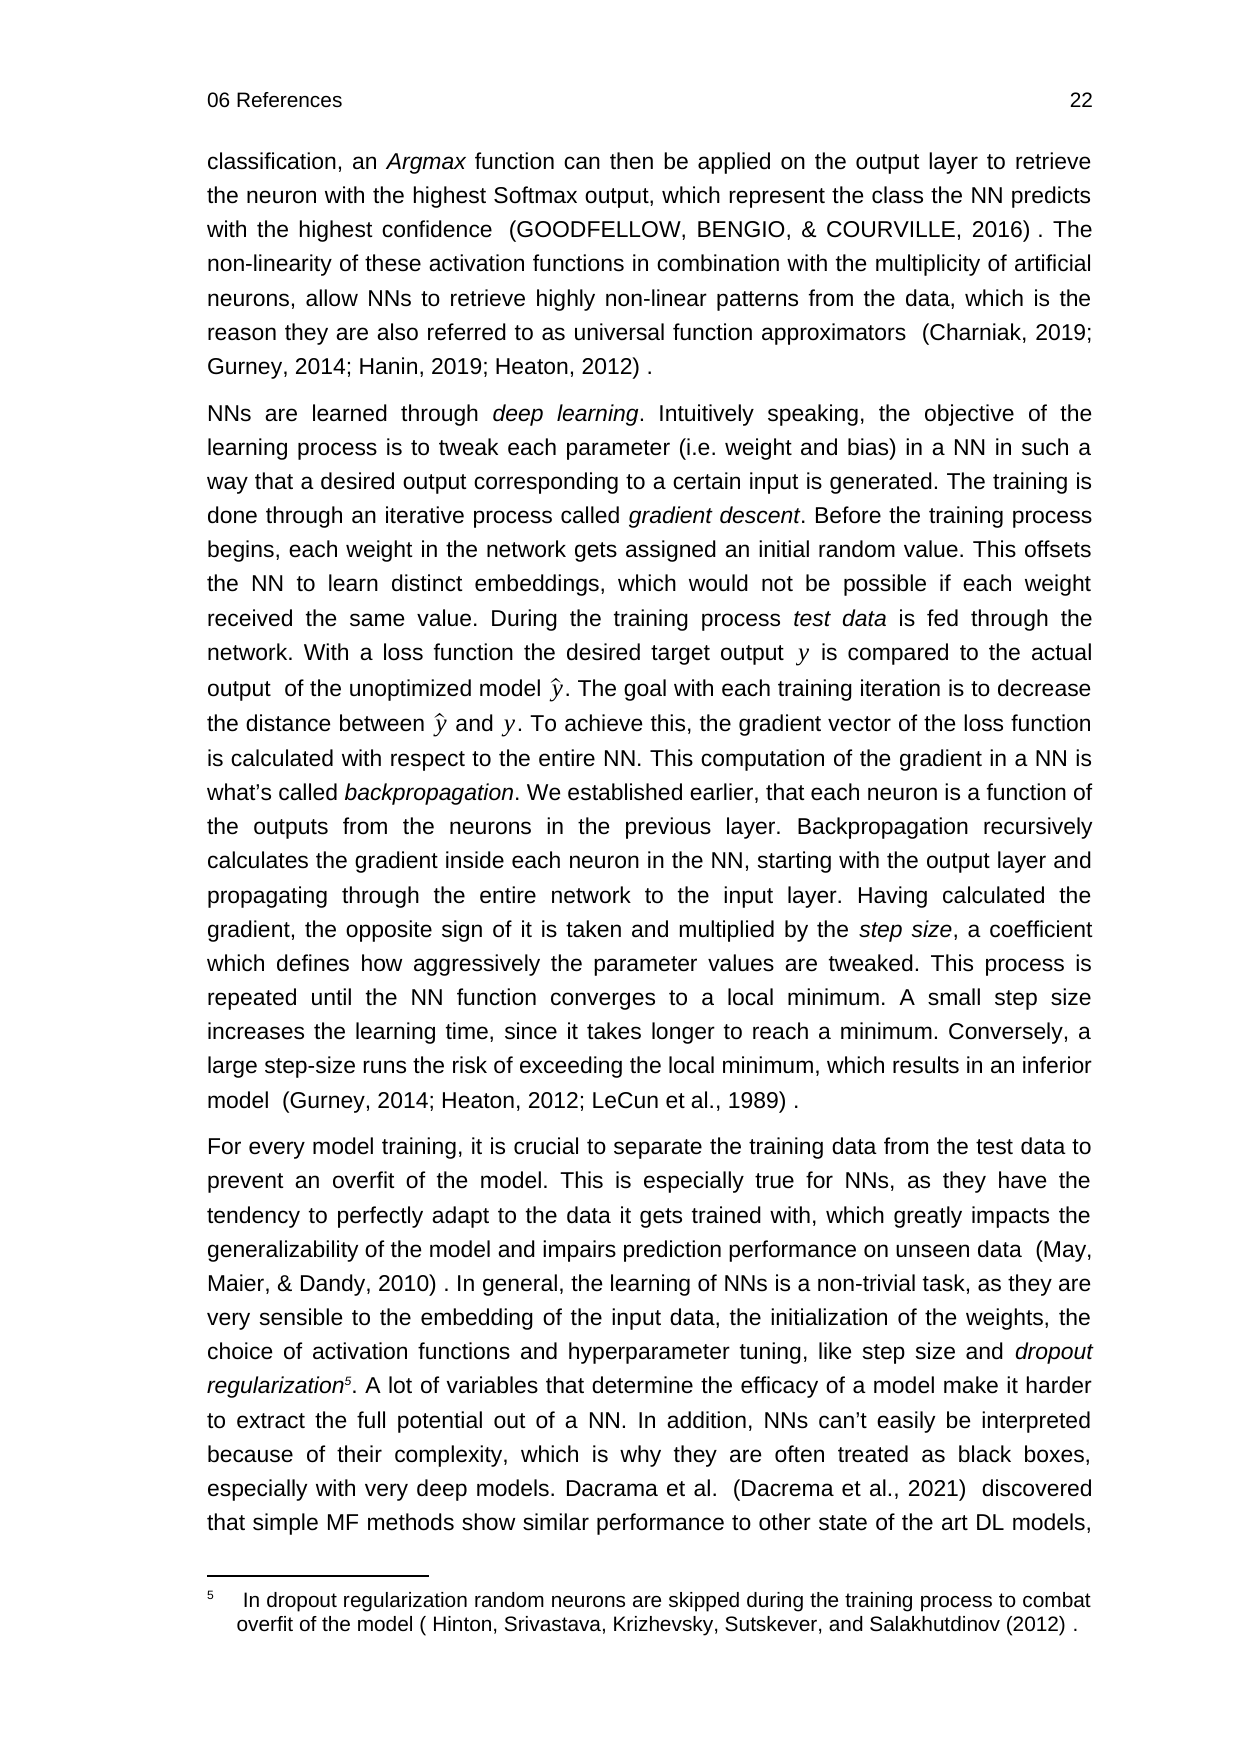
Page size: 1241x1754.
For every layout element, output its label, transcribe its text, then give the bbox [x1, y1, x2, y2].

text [207, 148, 1092, 379]
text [207, 1133, 1092, 1536]
text NNs are learned through deep learning. Intuitively speaking, the objective of the learning process is to tweak each parameter (i.e. weight and bias) in a NN in such a way that a desired output corresponding to a certain input is generated. The training is done through an iterative process called gradient descent. Before the training process begins, each weight in the network gets assigned an initial random value. This offsets the NN to learn distinct embeddings, which would not be possible if each weight received the same value. During the training process test data is fed through the network. With a loss function the desired target output is compared to the actual output of the unoptimized model . The goal with each training iteration is to decrease the distance between and . To achieve this, the gradient vector of the loss function is calculated with respect to the entire NN. This computation of the gradient in a NN is what’s called backpropagation. We established earlier, that each neuron is a function of the outputs from the neurons in the previous layer. Backpropagation recursively calculates the gradient inside each neuron in the NN, starting with the output layer and propagating through the entire network to the input layer. Having calculated the gradient, the opposite sign of it is taken and multiplied by the step size, a coefficient which defines how aggressively the parameter values are tweaked. This process is repeated until the NN function converges to a local minimum. A small step size increases the learning time, since it takes longer to reach a minimum. Conversely, a large step-size runs the risk of exceeding the local minimum, which results in an inferior model . [207, 399, 1092, 1113]
